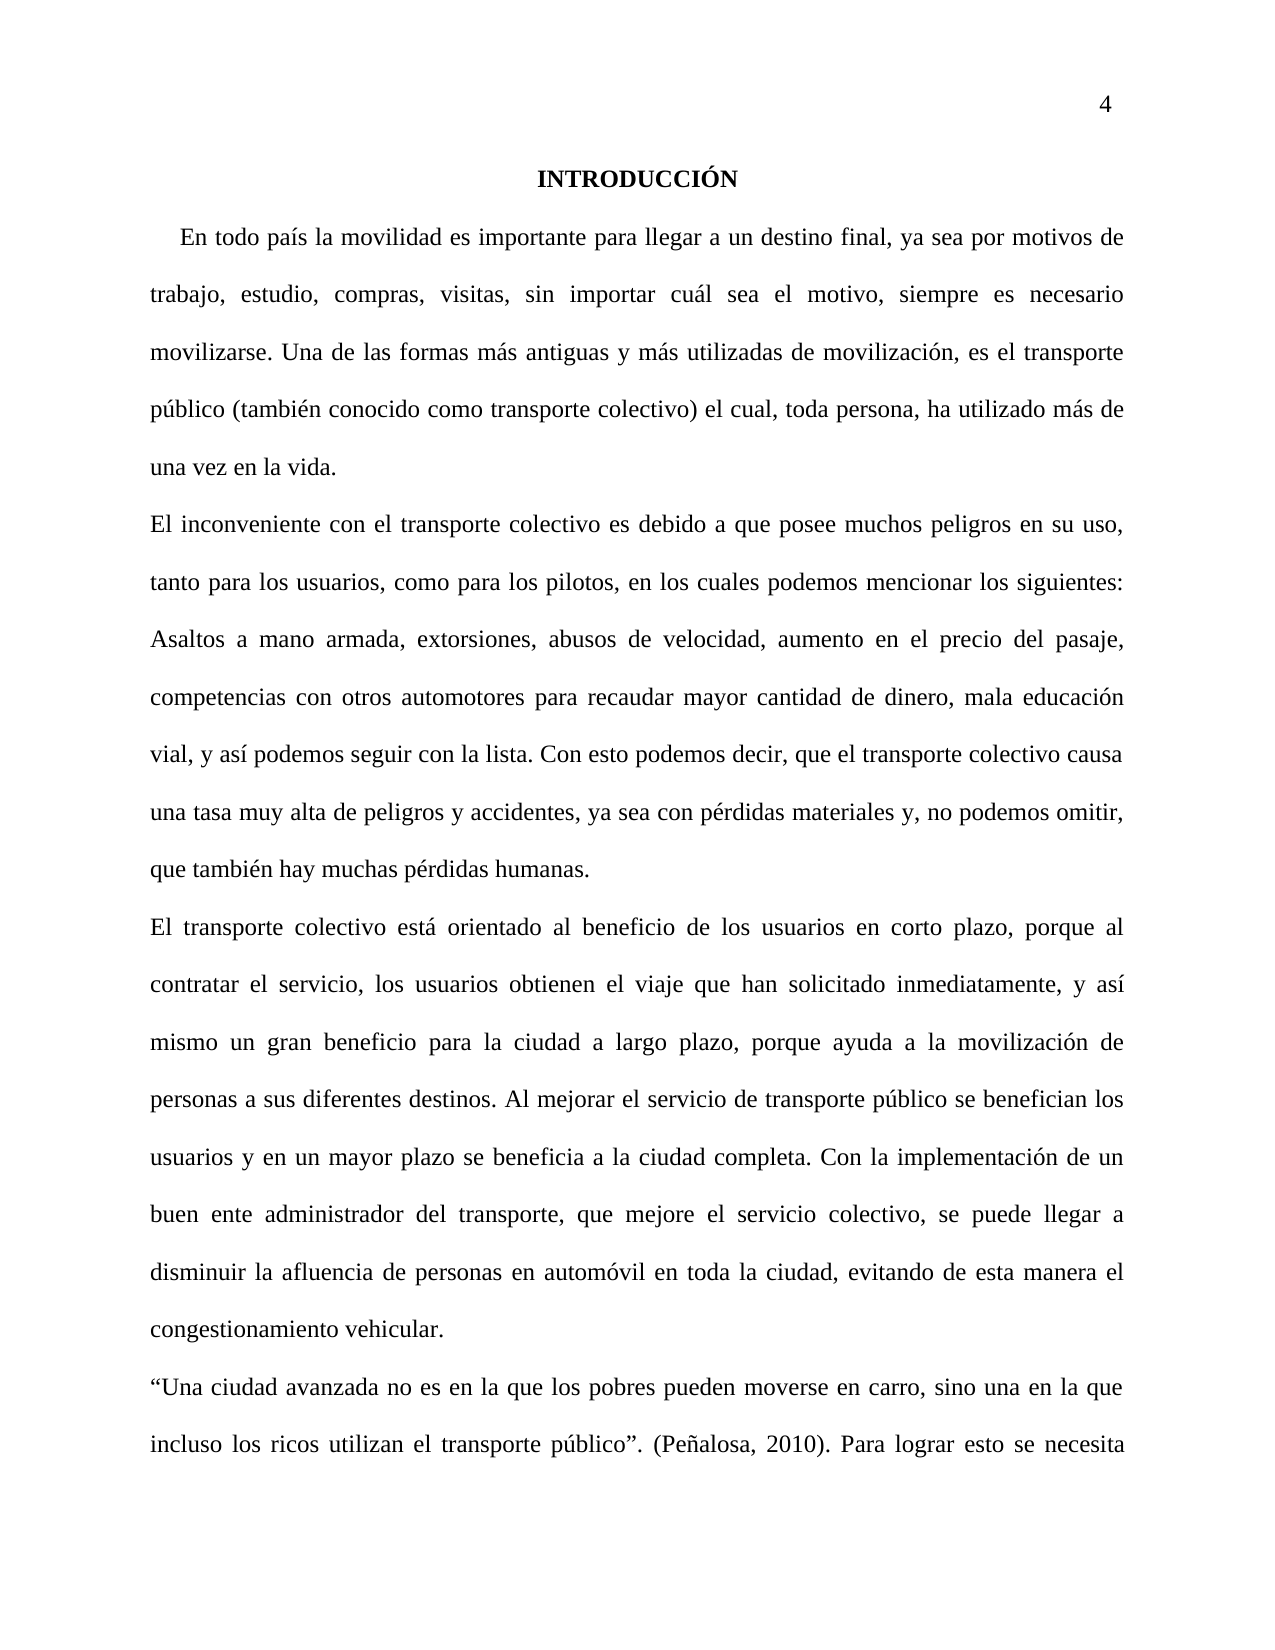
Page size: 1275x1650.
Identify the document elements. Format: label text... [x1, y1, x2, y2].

subtitle INTRODUCCIÓN [150, 164, 1125, 193]
text El inconveniente con el transporte colectivo es debido a que posee muchos peligros en su uso, tanto para los usuarios, como para los pilotos, en los cuales podemos mencionar los siguientes: Asaltos a mano armada, extorsiones, abusos de velocidad, aumento en el precio del pasaje, competencias con otros automotores para recaudar mayor cantidad de dinero, mala educación vial, y así podemos seguir con la lista. Con esto podemos decir, que el transporte colectivo causa una tasa muy alta de peligros y accidentes, ya sea con pérdidas materiales y, no podemos omitir, que también hay muchas pérdidas humanas. [150, 509, 1125, 883]
text En todo país la movilidad es importante para llegar a un destino final, ya sea por motivos de trabajo, estudio, compras, visitas, sin importar cuál sea el motivo, siempre es necesario movilizarse. Una de las formas más antiguas y más utilizadas de movilización, es el transporte público (también conocido como transporte colectivo) el cual, toda persona, ha utilizado más de una vez en la vida. [150, 222, 1125, 481]
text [150, 1372, 1125, 1458]
text El transporte colectivo está orientado al beneficio de los usuarios en corto plazo, porque al contratar el servicio, los usuarios obtienen el viaje que han solicitado inmediatamente, y así mismo un gran beneficio para la ciudad a largo plazo, porque ayuda a la movilización de personas a sus diferentes destinos. Al mejorar el servicio de transporte público se benefician los usuarios y en un mayor plazo se beneficia a la ciudad completa. Con la implementación de un buen ente administrador del transporte, que mejore el servicio colectivo, se puede llegar a disminuir la afluencia de personas en automóvil en toda la ciudad, evitando de esta manera el congestionamiento vehicular. [150, 912, 1125, 1343]
